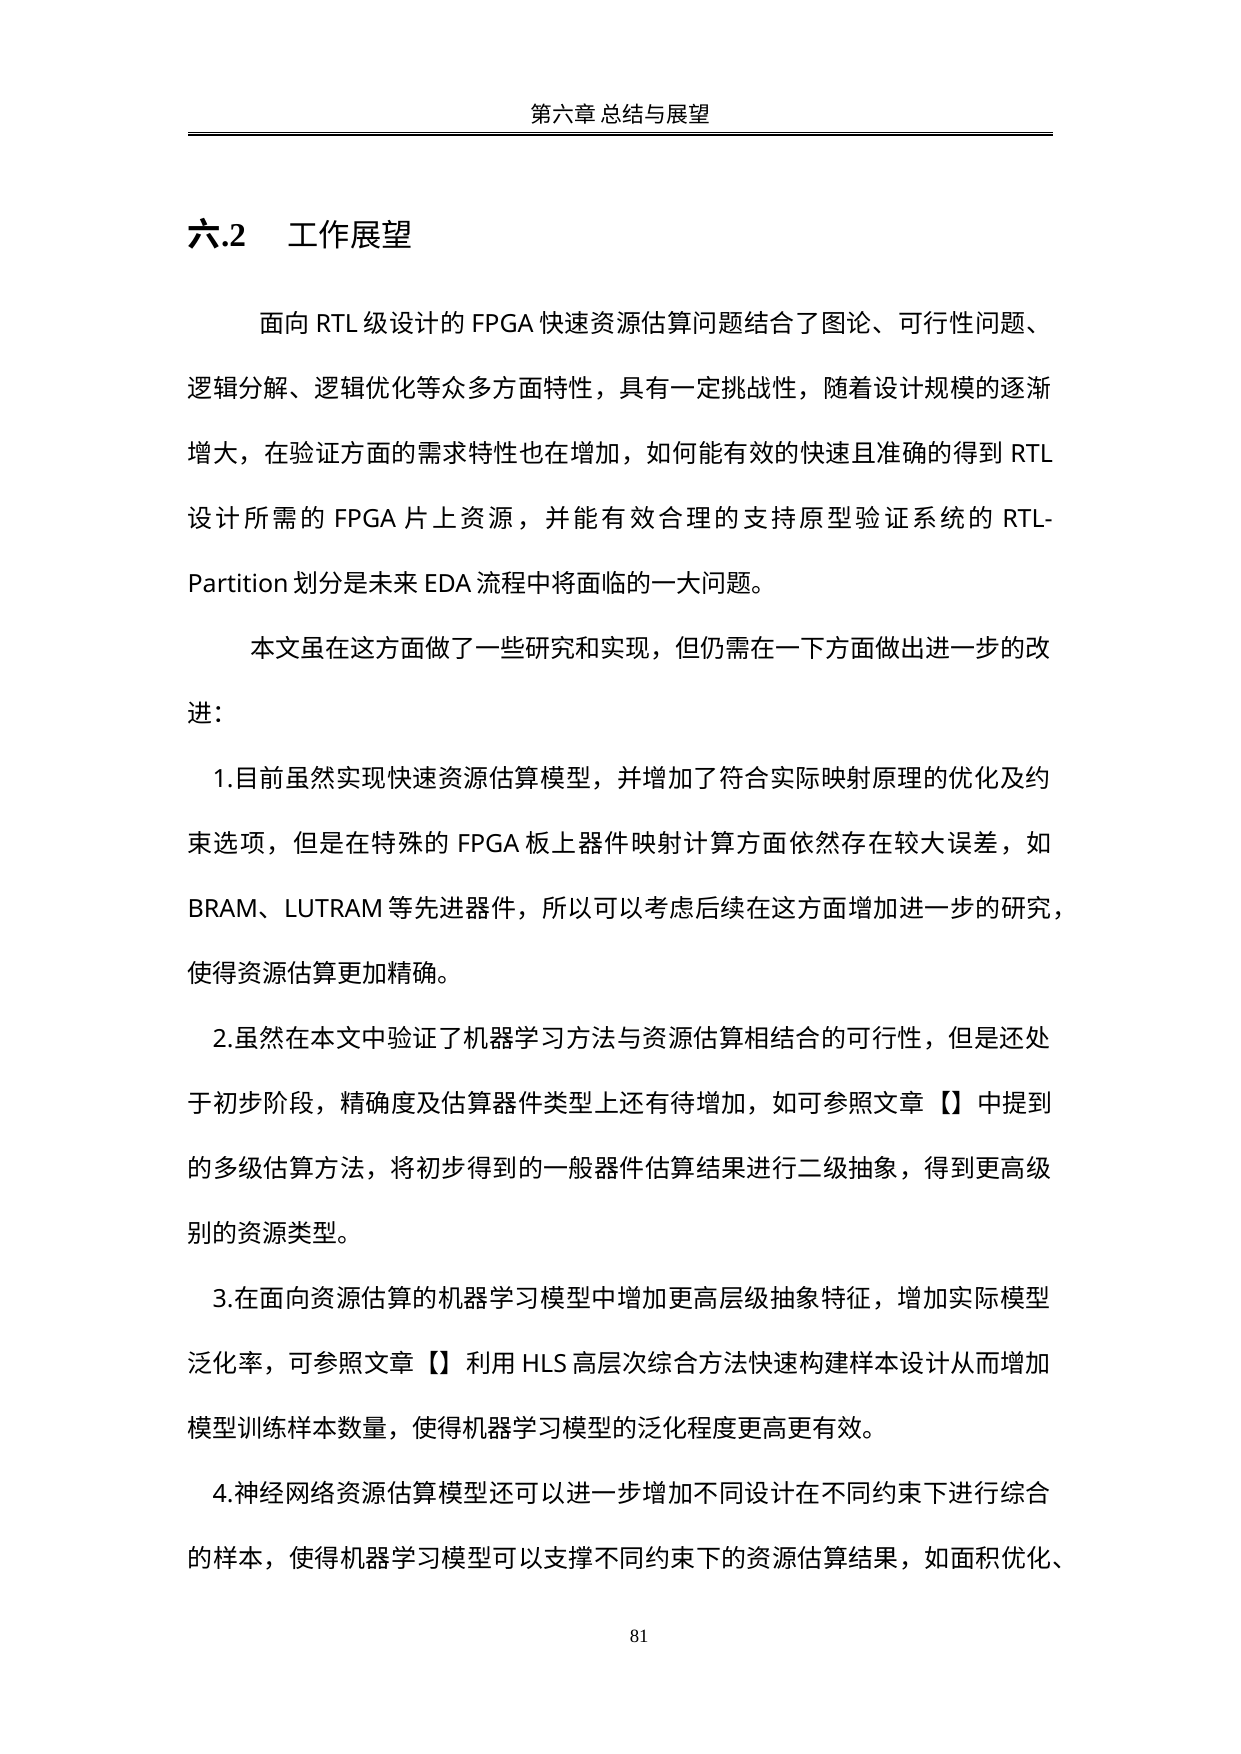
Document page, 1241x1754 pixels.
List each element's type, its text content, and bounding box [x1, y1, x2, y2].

text 面向RTL级设计的FPGA快速资源估算问题结合了图论、可行性问题、逻辑分解、逻辑优化等众多方面特性，具有一定挑战性，随着设计规模的逐渐增大，在验证方面的需求特性也在增加，如何能有效的快速且准确的得到RTL设计所需的FPGA片上资源，并能有效合理的支持原型验证系统的RTL-Partition划分是未来EDA流程中将面临的一大问题。 [187, 289, 1053, 614]
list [187, 1459, 1053, 1589]
text 本文虽在这方面做了一些研究和实现，但仍需在一下方面做出进一步的改进： [187, 614, 1053, 744]
text 3.在面向资源估算的机器学习模型中增加更高层级抽象特征，增加实际模型泛化率，可参照文章【】利用HLS高层次综合方法快速构建样本设计从而增加模型训练样本数量，使得机器学习模型的泛化程度更高更有效。 [187, 1264, 1053, 1459]
subtitle 工作展望 [187, 199, 1053, 264]
text 2.虽然在本文中验证了机器学习方法与资源估算相结合的可行性，但是还处于初步阶段，精确度及估算器件类型上还有待增加，如可参照文章【】中提到的多级估算方法，将初步得到的一般器件估算结果进行二级抽象，得到更高级别的资源类型。 [187, 1004, 1053, 1264]
text 1.目前虽然实现快速资源估算模型，并增加了符合实际映射原理的优化及约束选项，但是在特殊的FPGA板上器件映射计算方面依然存在较大误差，如BRAM、LUTRAM等先进器件，所以可以考虑后续在这方面增加进一步的研究，使得资源估算更加精确。 [187, 744, 1053, 1004]
